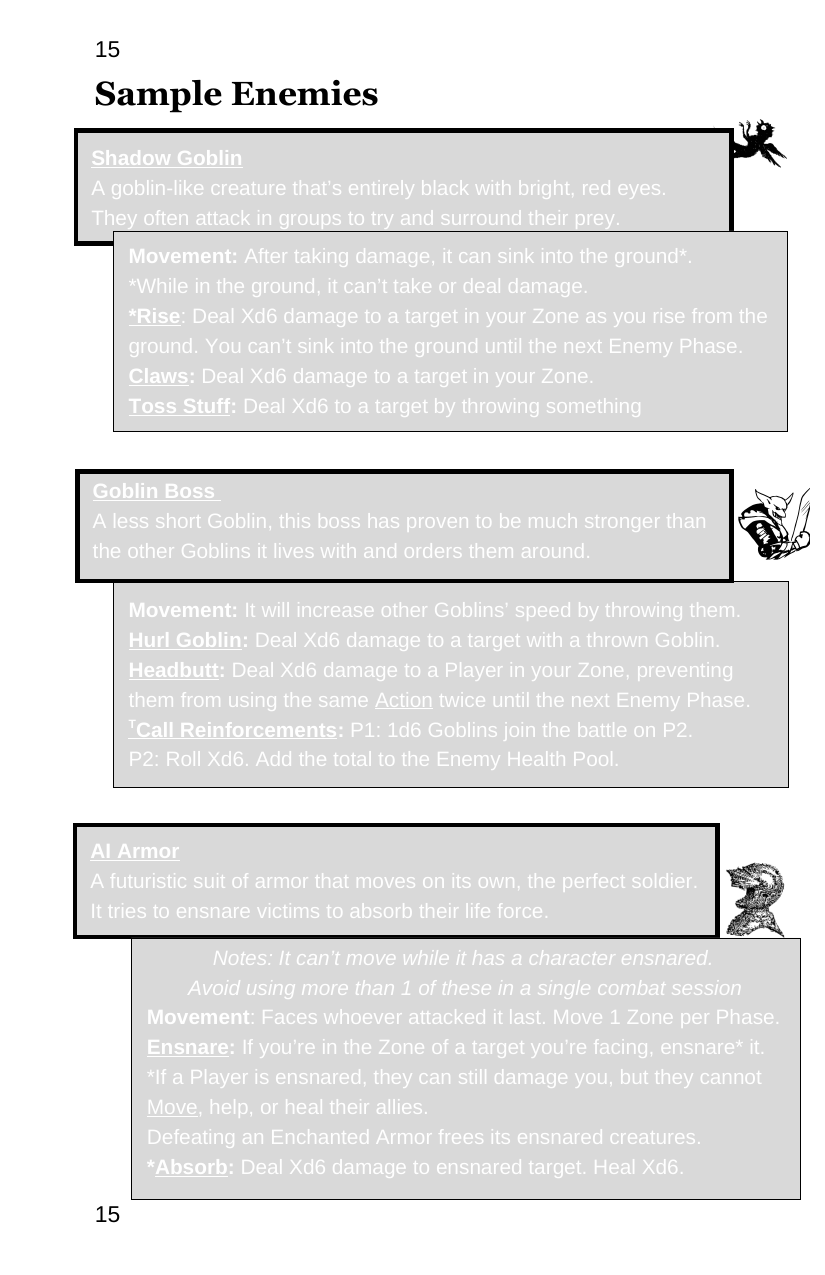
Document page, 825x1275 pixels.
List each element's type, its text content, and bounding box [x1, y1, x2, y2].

picture [720, 859, 793, 937]
picture [712, 120, 787, 179]
subtitle Sample Enemies [94, 75, 750, 113]
picture [737, 487, 810, 560]
